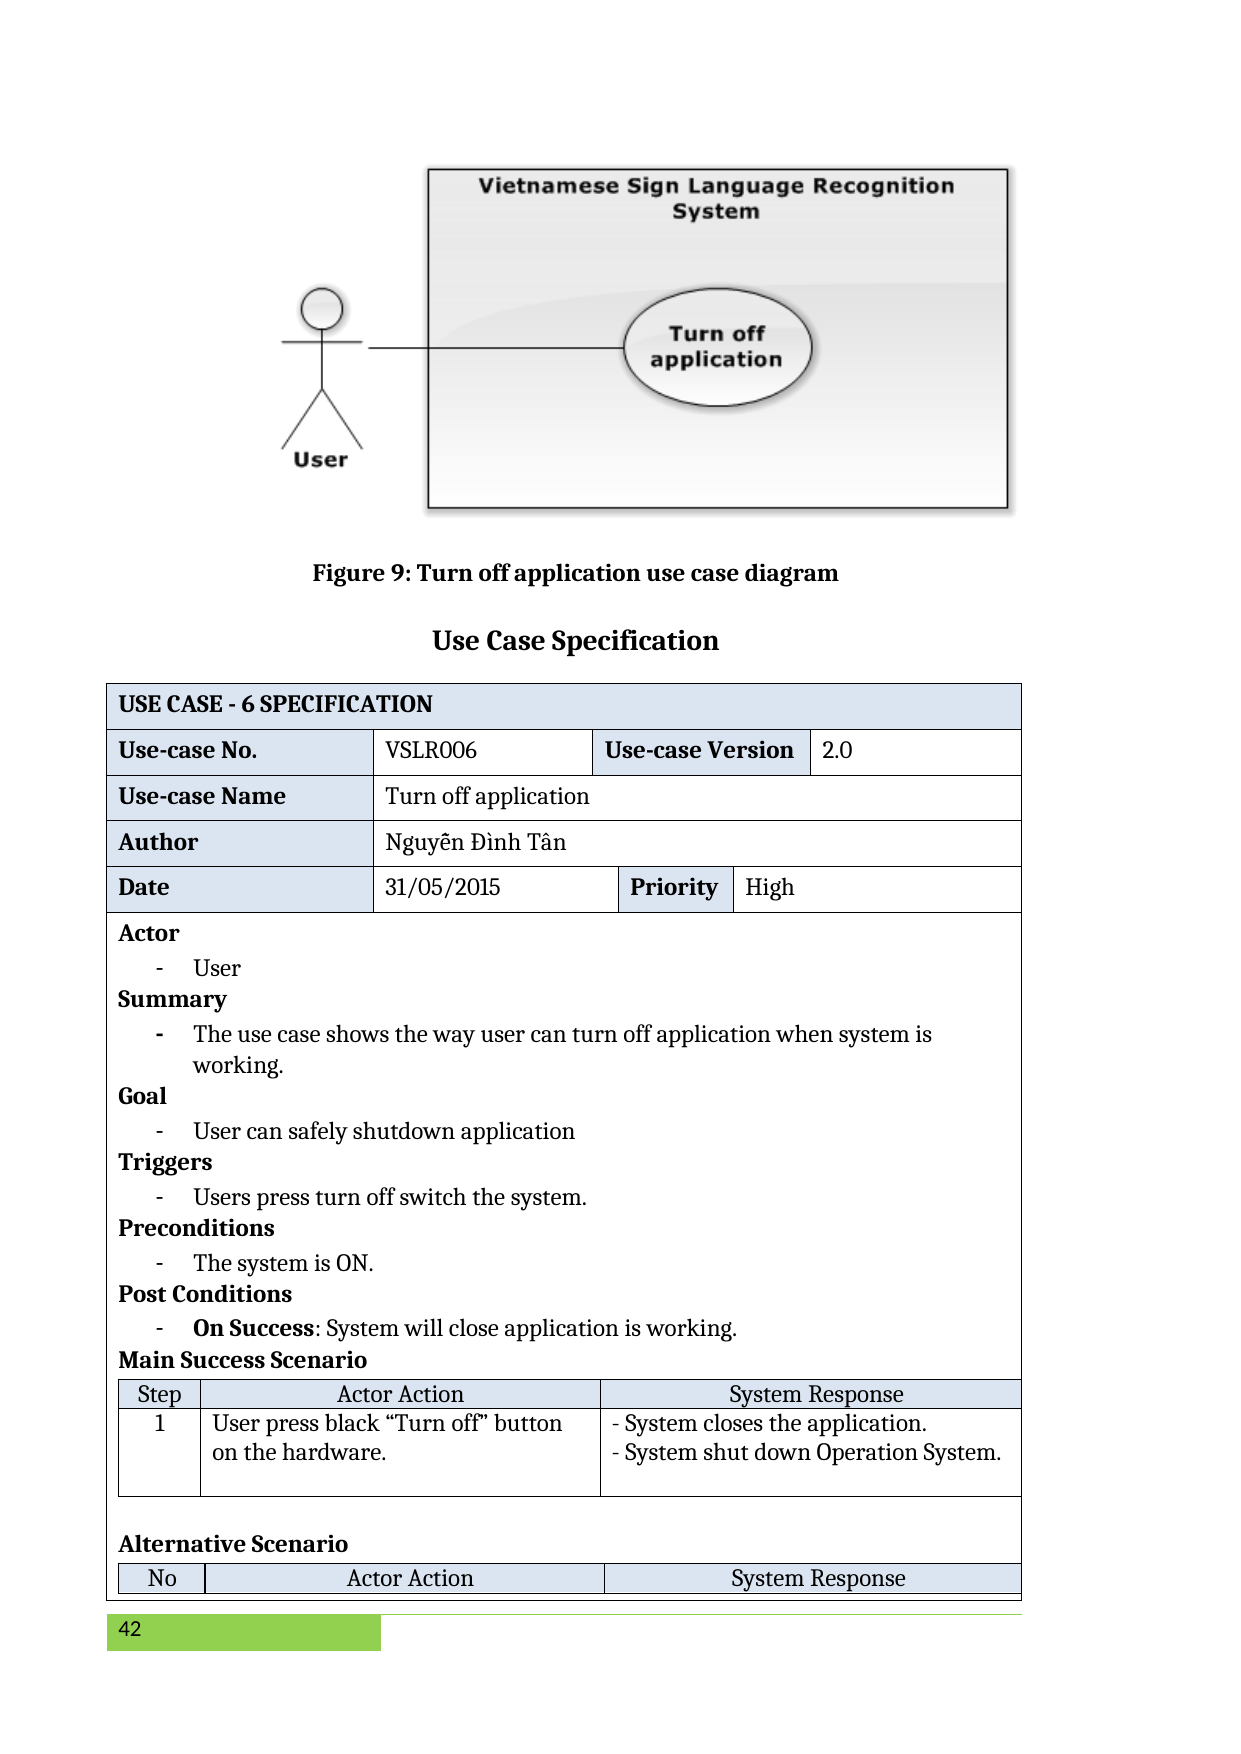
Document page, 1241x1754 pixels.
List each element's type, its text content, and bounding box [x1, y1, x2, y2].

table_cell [107, 913, 1021, 1599]
table_cell High [734, 867, 1021, 912]
table_cell VSLR006 [374, 730, 592, 775]
table_cell Use-case Version [593, 730, 810, 775]
table_header USE CASE - 6 SPECIFICATION [107, 684, 1021, 729]
table_cell Use-case No. [107, 730, 373, 775]
table_cell Date [107, 867, 373, 912]
table_cell Nguyễn Đình Tân [374, 821, 1021, 866]
table_cell Priority [619, 867, 733, 912]
table_cell Turn off application [374, 776, 1021, 820]
table_cell 2.0 [811, 730, 1021, 775]
table_cell Use-case Name [107, 776, 373, 820]
text Use Case Specification [118, 624, 1033, 657]
picture [251, 147, 1032, 534]
table_cell 31/05/2015 [374, 867, 618, 912]
text Figure 9: Turn off application use case diagram [118, 559, 1033, 587]
table_cell Author [107, 821, 373, 866]
